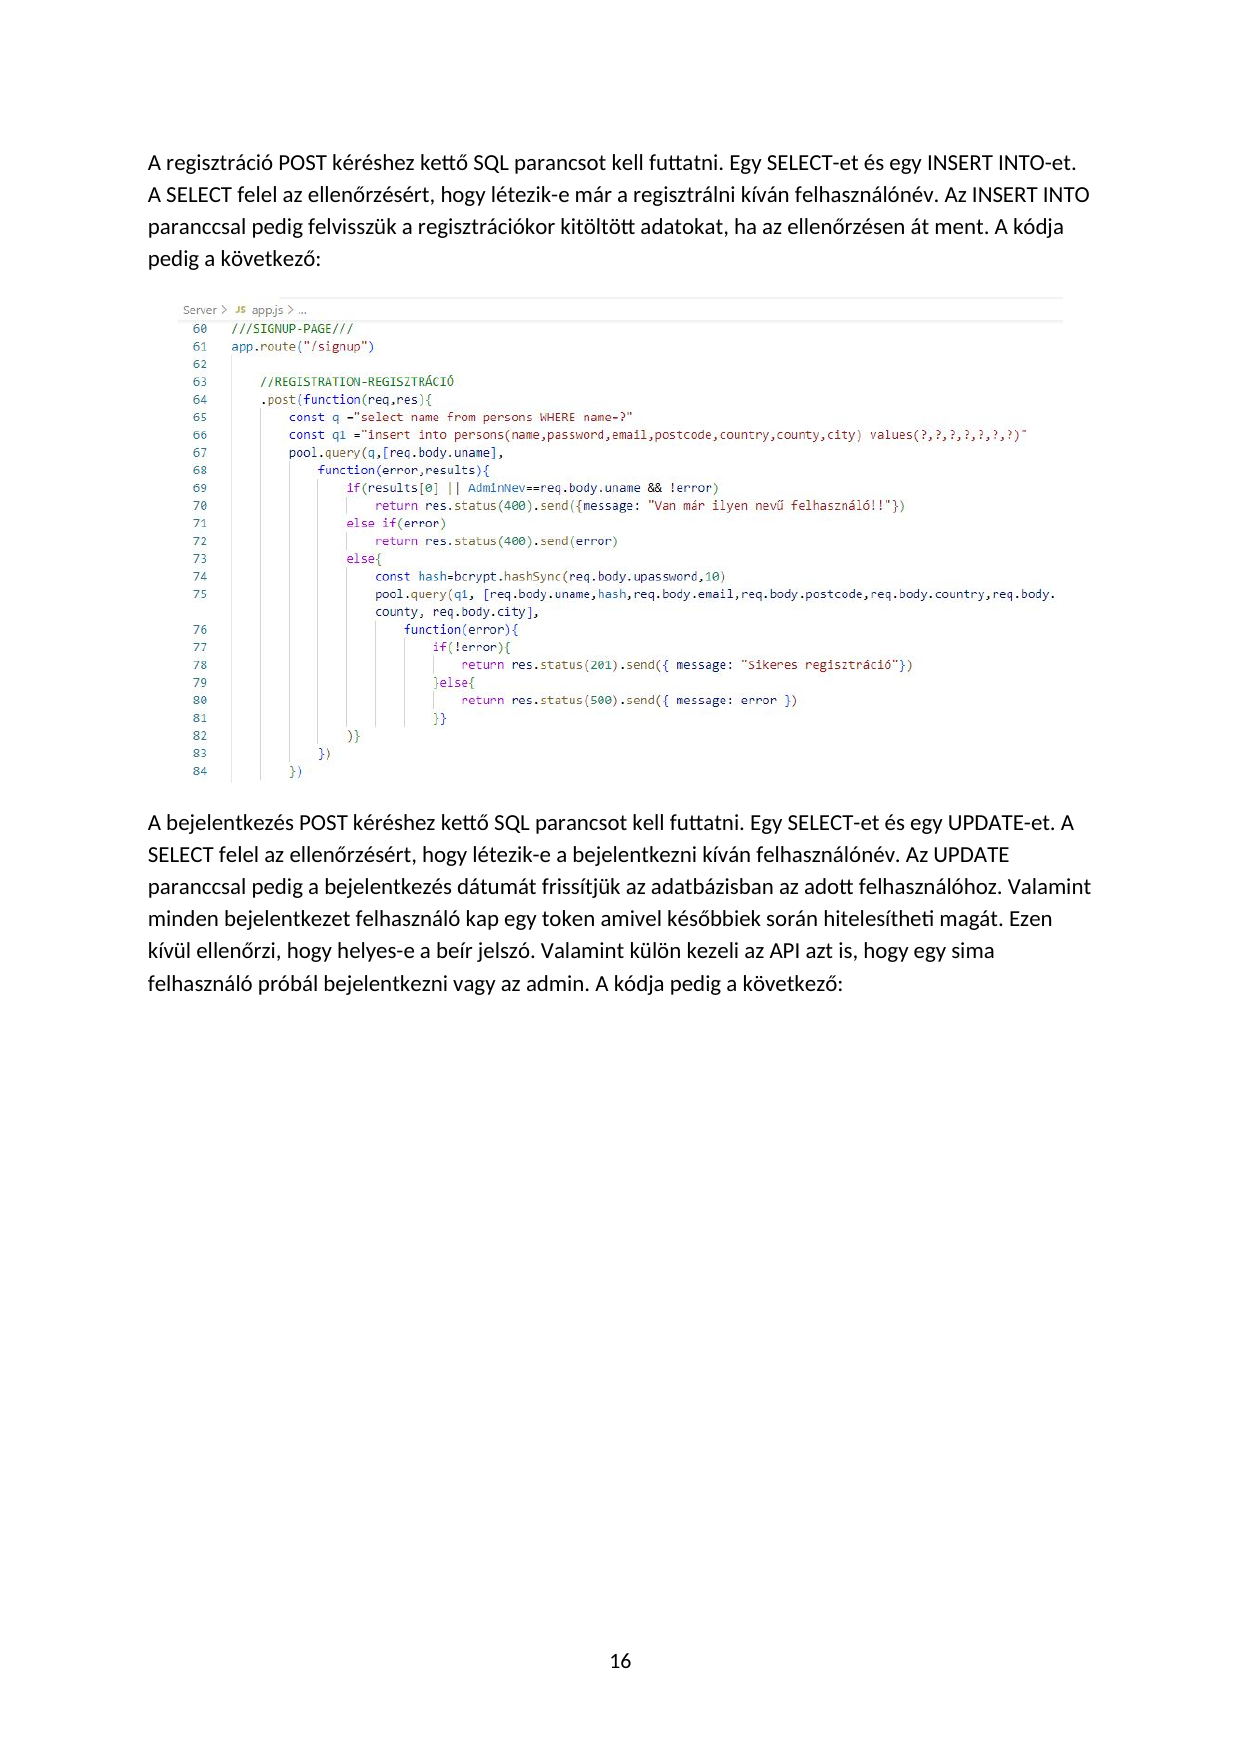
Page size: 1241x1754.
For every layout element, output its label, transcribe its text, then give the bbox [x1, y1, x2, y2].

text A regisztráció POST kéréshez kettő SQL parancsot kell futtatni. Egy SELECT-et és egy INSERT INTO-et. A SELECT felel az ellenőrzésért, hogy létezik-e már a regisztrálni kíván felhasználónév. Az INSERT INTO paranccsal pedig felvisszük a regisztrációkor kitöltött adatokat, ha az ellenőrzésen át ment. A kódja pedig a következő: [148, 148, 1093, 272]
text A bejelentkezés POST kéréshez kettő SQL parancsot kell futtatni. Egy SELECT-et és egy UPDATE-et. A SELECT felel az ellenőrzésért, hogy létezik-e a bejelentkezni kíván felhasználónév. Az UPDATE paranccsal pedig a bejelentkezés dátumát frissítjük az adatbázisban az adott felhasználóhoz. Valamint minden bejelentkezet felhasználó kap egy token amivel későbbiek során hitelesítheti magát. Ezen kívül ellenőrzi, hogy helyes-e a beír jelszó. Valamint külön kezeli az API azt is, hogy egy sima felhasználó próbál bejelentkezni vagy az admin. A kódja pedig a következő: [148, 808, 1093, 997]
picture [177, 297, 1063, 783]
